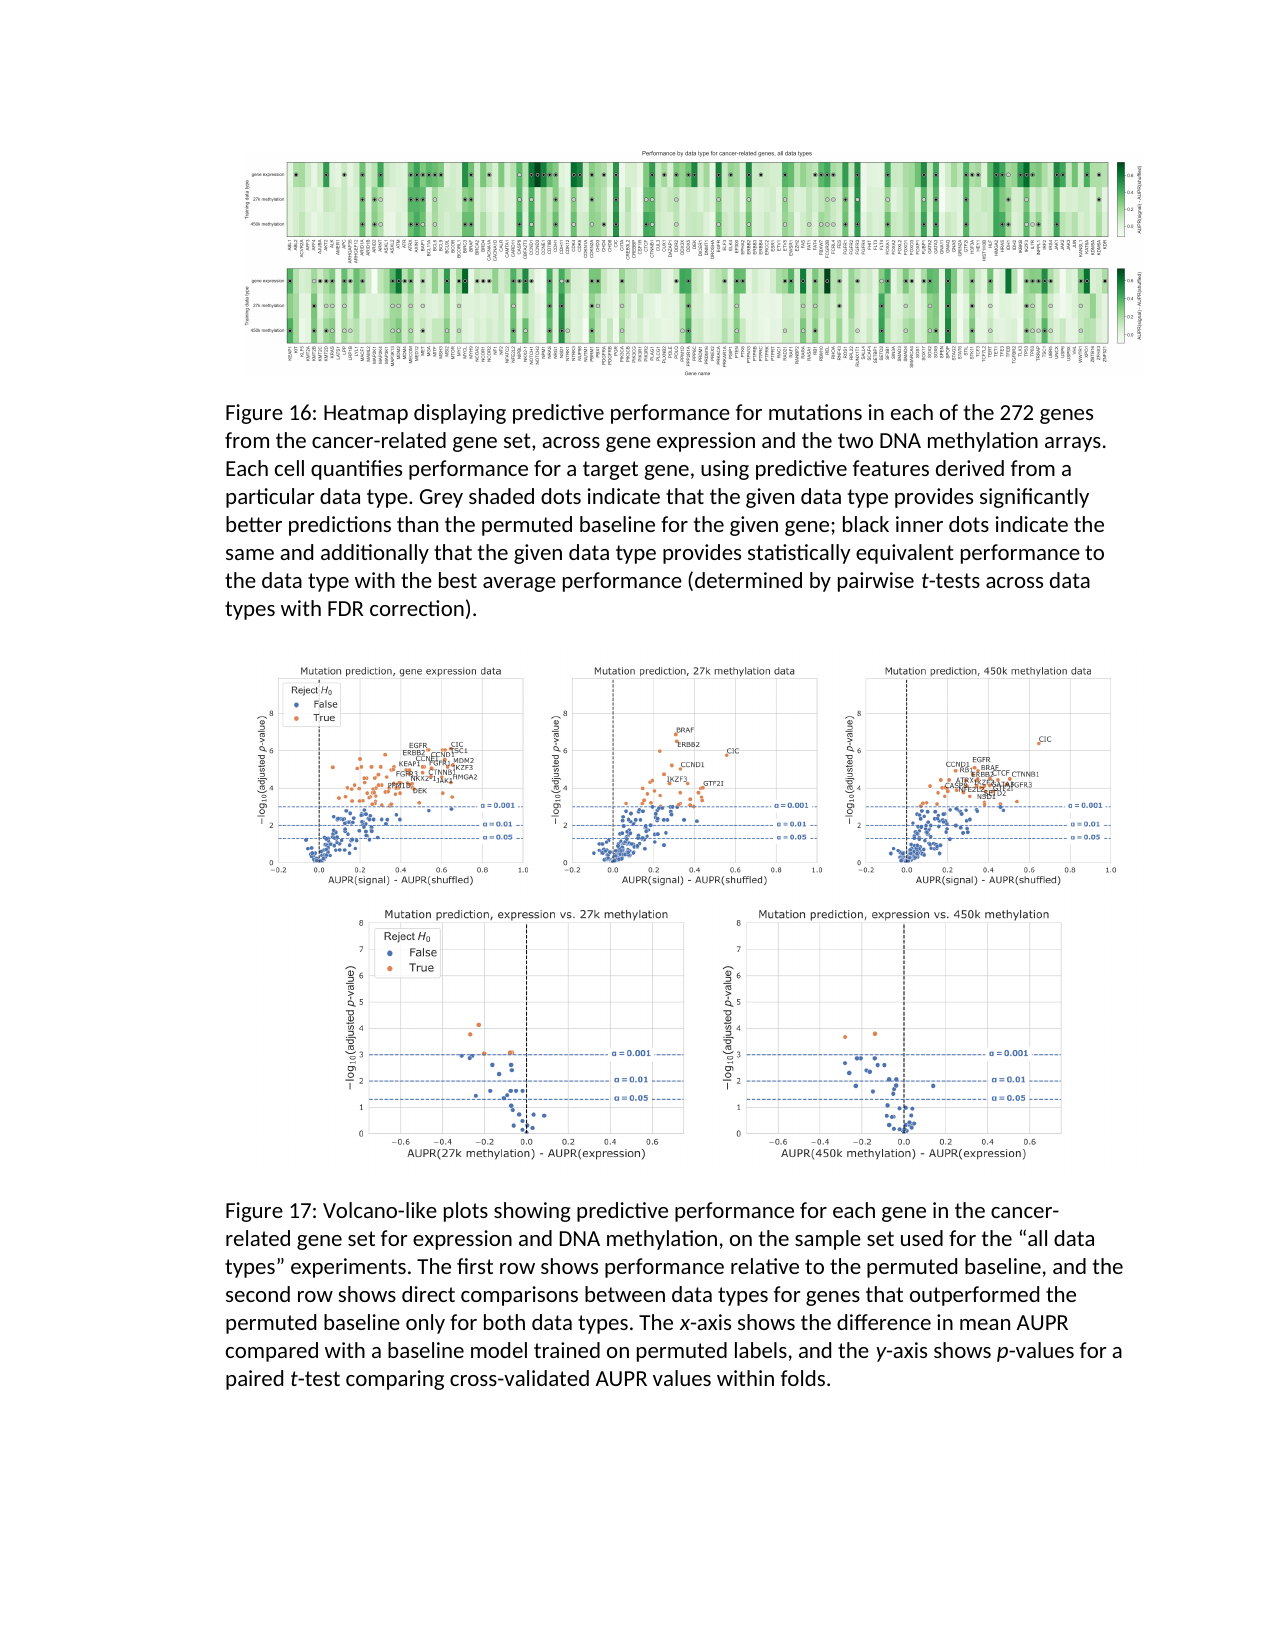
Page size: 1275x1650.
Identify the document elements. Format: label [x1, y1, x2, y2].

picture [243, 643, 1144, 1176]
picture [243, 150, 1144, 378]
